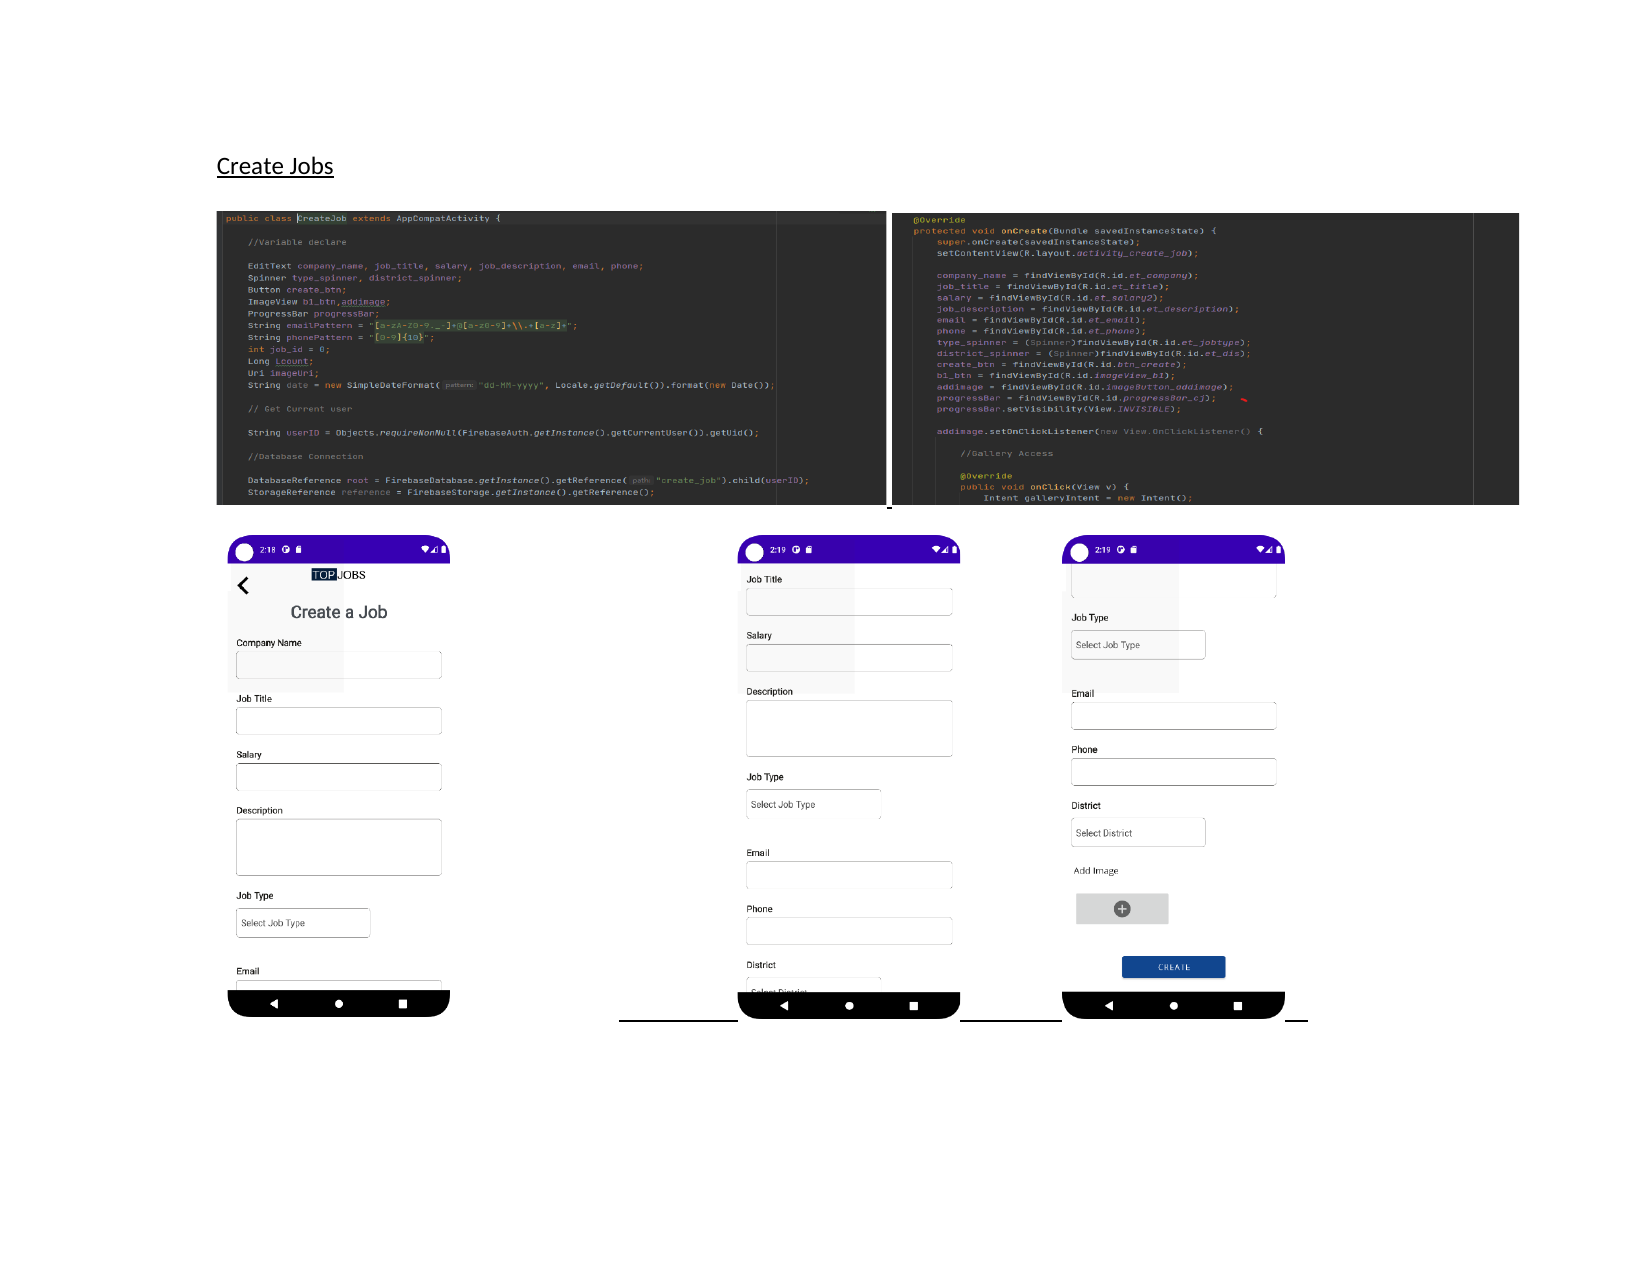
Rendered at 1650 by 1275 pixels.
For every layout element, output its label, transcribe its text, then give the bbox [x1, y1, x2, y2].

picture [1062, 535, 1285, 1019]
picture [892, 213, 1520, 505]
list Create Jobs [217, 150, 1537, 181]
picture [227, 535, 450, 1017]
picture [737, 535, 961, 1019]
picture [216, 211, 887, 505]
